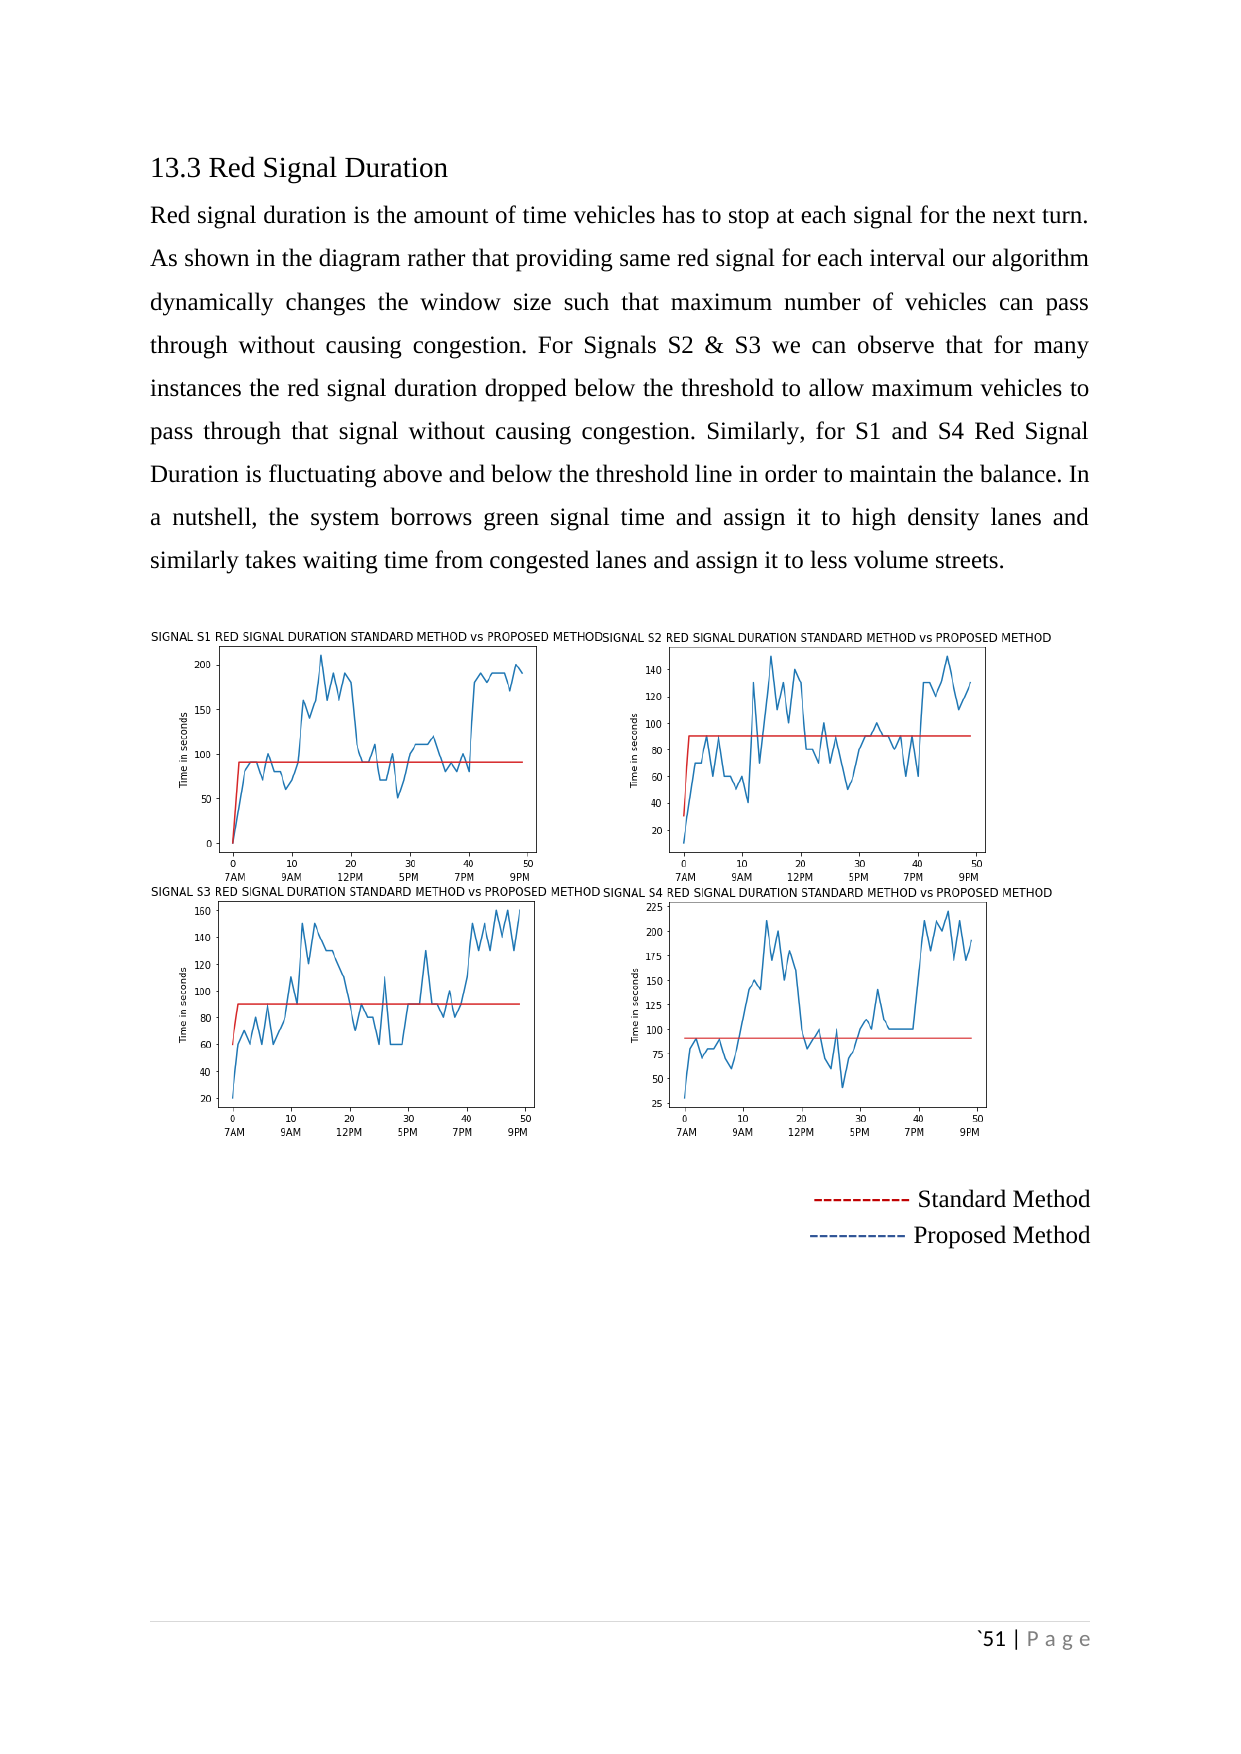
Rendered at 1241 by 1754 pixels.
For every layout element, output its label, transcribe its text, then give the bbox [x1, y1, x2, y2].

text 13.3 Red Signal Duration [150, 150, 1090, 183]
text ---------- Proposed Method [150, 1216, 1090, 1250]
picture [150, 631, 1053, 883]
text Red signal duration is the amount of time vehicles has to stop at each signal for the next turn. As shown in the diagram rather that providing same red signal for each interval our algorithm dynamically changes the window size such that maximum number of vehicles can pass through without causing congestion. For Signals S2 & S3 we can observe that for many instances the red signal duration dropped below the threshold to allow maximum vehicles to pass through that signal without causing congestion. Similarly, for S1 and S4 Red Signal Duration is fluctuating above and below the threshold line in order to maintain the balance. In a nutshell, the system borrows green signal time and assign it to high density lanes and similarly takes waiting time from congested lanes and assign it to less volume streets. [150, 200, 1090, 574]
picture [150, 886, 1054, 1138]
text ---------- Standard Method [150, 1180, 1090, 1214]
